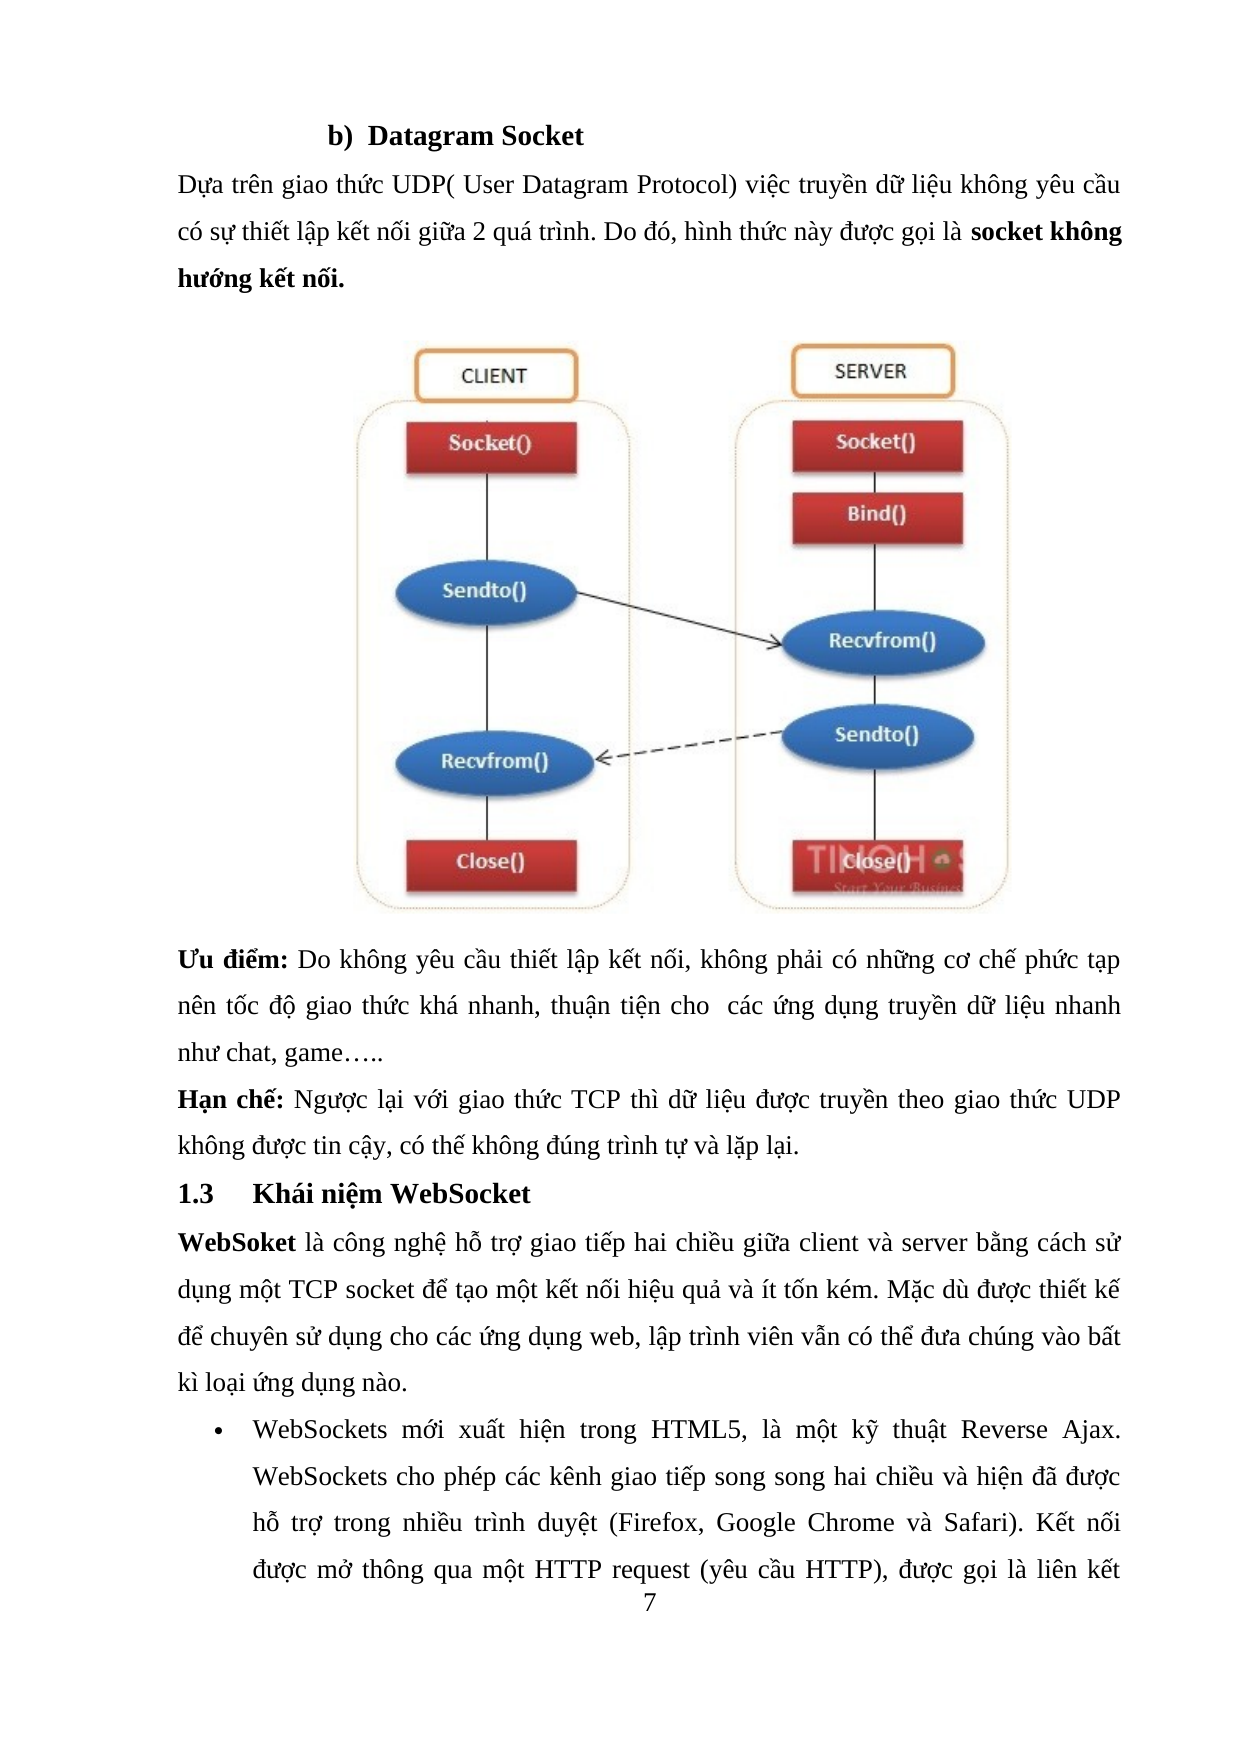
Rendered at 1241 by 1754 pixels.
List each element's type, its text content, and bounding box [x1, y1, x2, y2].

text Ưu điểm: Do không yêu cầu thiết lập kết nối, không phải có những cơ chế phức tạp nên tốc độ giao thức khá nhanh, thuận tiện cho các ứng dụng truyền dữ liệu nhanh như chat, game….. [177, 943, 1122, 1067]
text WebSoket là công nghệ hỗ trợ giao tiếp hai chiều giữa client và server bằng cách sử dụng một TCP socket để tạo một kết nối hiệu quả và ít tốn kém. Mặc dù được thiết kế để chuyên sử dụng cho các ứng dụng web, lập trình viên vẫn có thể đưa chúng vào bất kì loại ứng dụng nào. [177, 1226, 1122, 1397]
list Khái niệm WebSocket [177, 1176, 1122, 1209]
text Dựa trên giao thức UDP( User Datagram Protocol) việc truyền dữ liệu không yêu cầu có sự thiết lập kết nối giữa 2 quá trình. Do đó, hình thức này được gọi là socket không hướng kết nối. [177, 168, 1122, 293]
text Hạn chế: Ngược lại với giao thức TCP thì dữ liệu được truyền theo giao thức UDP không được tin cậy, có thế không đúng trình tự và lặp lại. [177, 1083, 1122, 1161]
picture [252, 308, 1065, 928]
subtitle b) Datagram Socket [177, 118, 1122, 152]
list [215, 1413, 1122, 1584]
